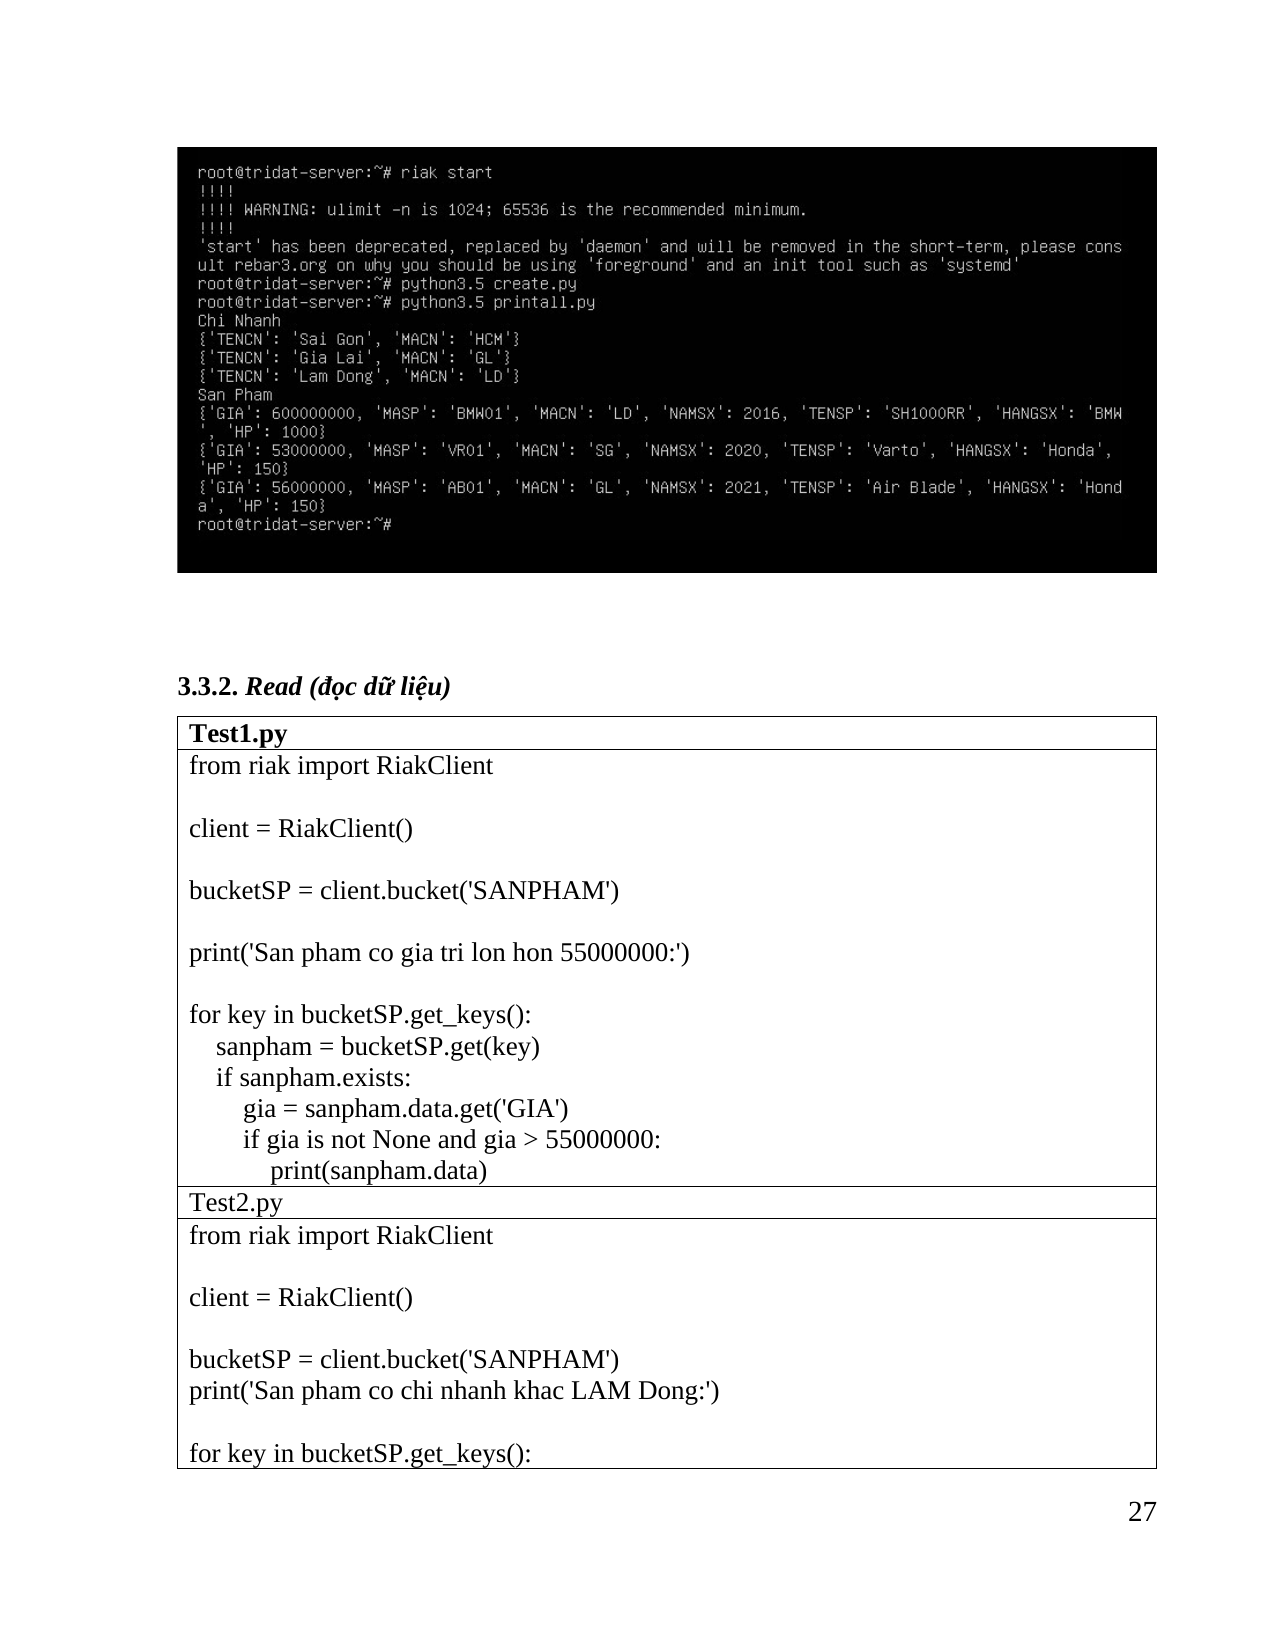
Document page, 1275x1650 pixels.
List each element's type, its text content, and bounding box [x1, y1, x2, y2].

picture [177, 147, 1157, 573]
subtitle Read (đọc dữ liệu) [177, 669, 1128, 701]
table_cell Test2.py [178, 1187, 1156, 1218]
table_header Test1.py [178, 717, 1156, 748]
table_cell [178, 1219, 1156, 1468]
table_cell from riak import RiakClient client = RiakClient() bucketSP = client.bucket('SANPHAM') print('San pham co gia tri lon hon 55000000:') for key in bucketSP.get_keys(): sanpham = bucketSP.get(key) if sanpham.exists: gia = sanpham.data.get('GIA') if gia is not None and gia > 55000000: print(sanpham.data) [178, 750, 1156, 1186]
